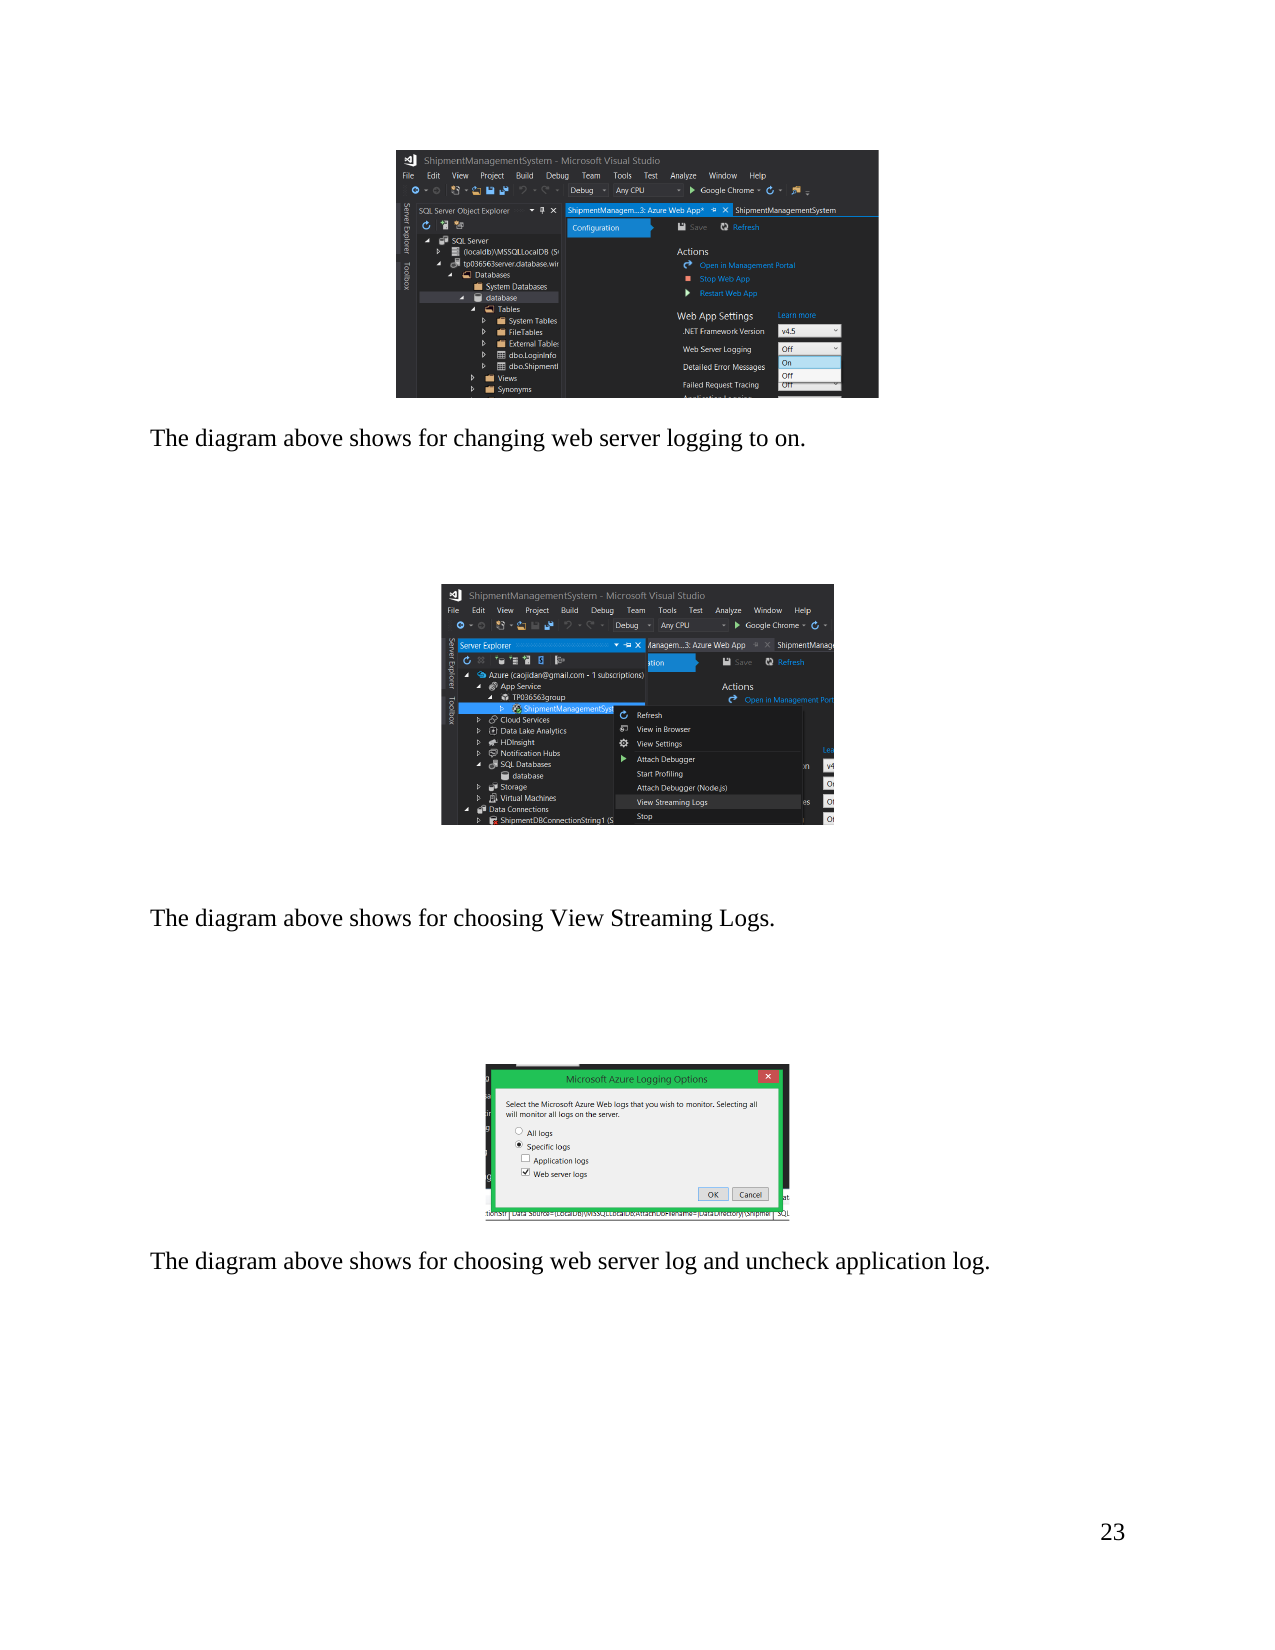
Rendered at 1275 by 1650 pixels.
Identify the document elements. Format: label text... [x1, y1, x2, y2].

text The diagram above shows for choosing View Streaming Logs. [150, 903, 1125, 932]
text The diagram above shows for choosing web server log and uncheck application log. [150, 1246, 1125, 1275]
picture [441, 584, 834, 825]
text The diagram above shows for changing web server logging to on. [150, 423, 1125, 451]
picture [396, 150, 879, 398]
picture [485, 1064, 790, 1221]
